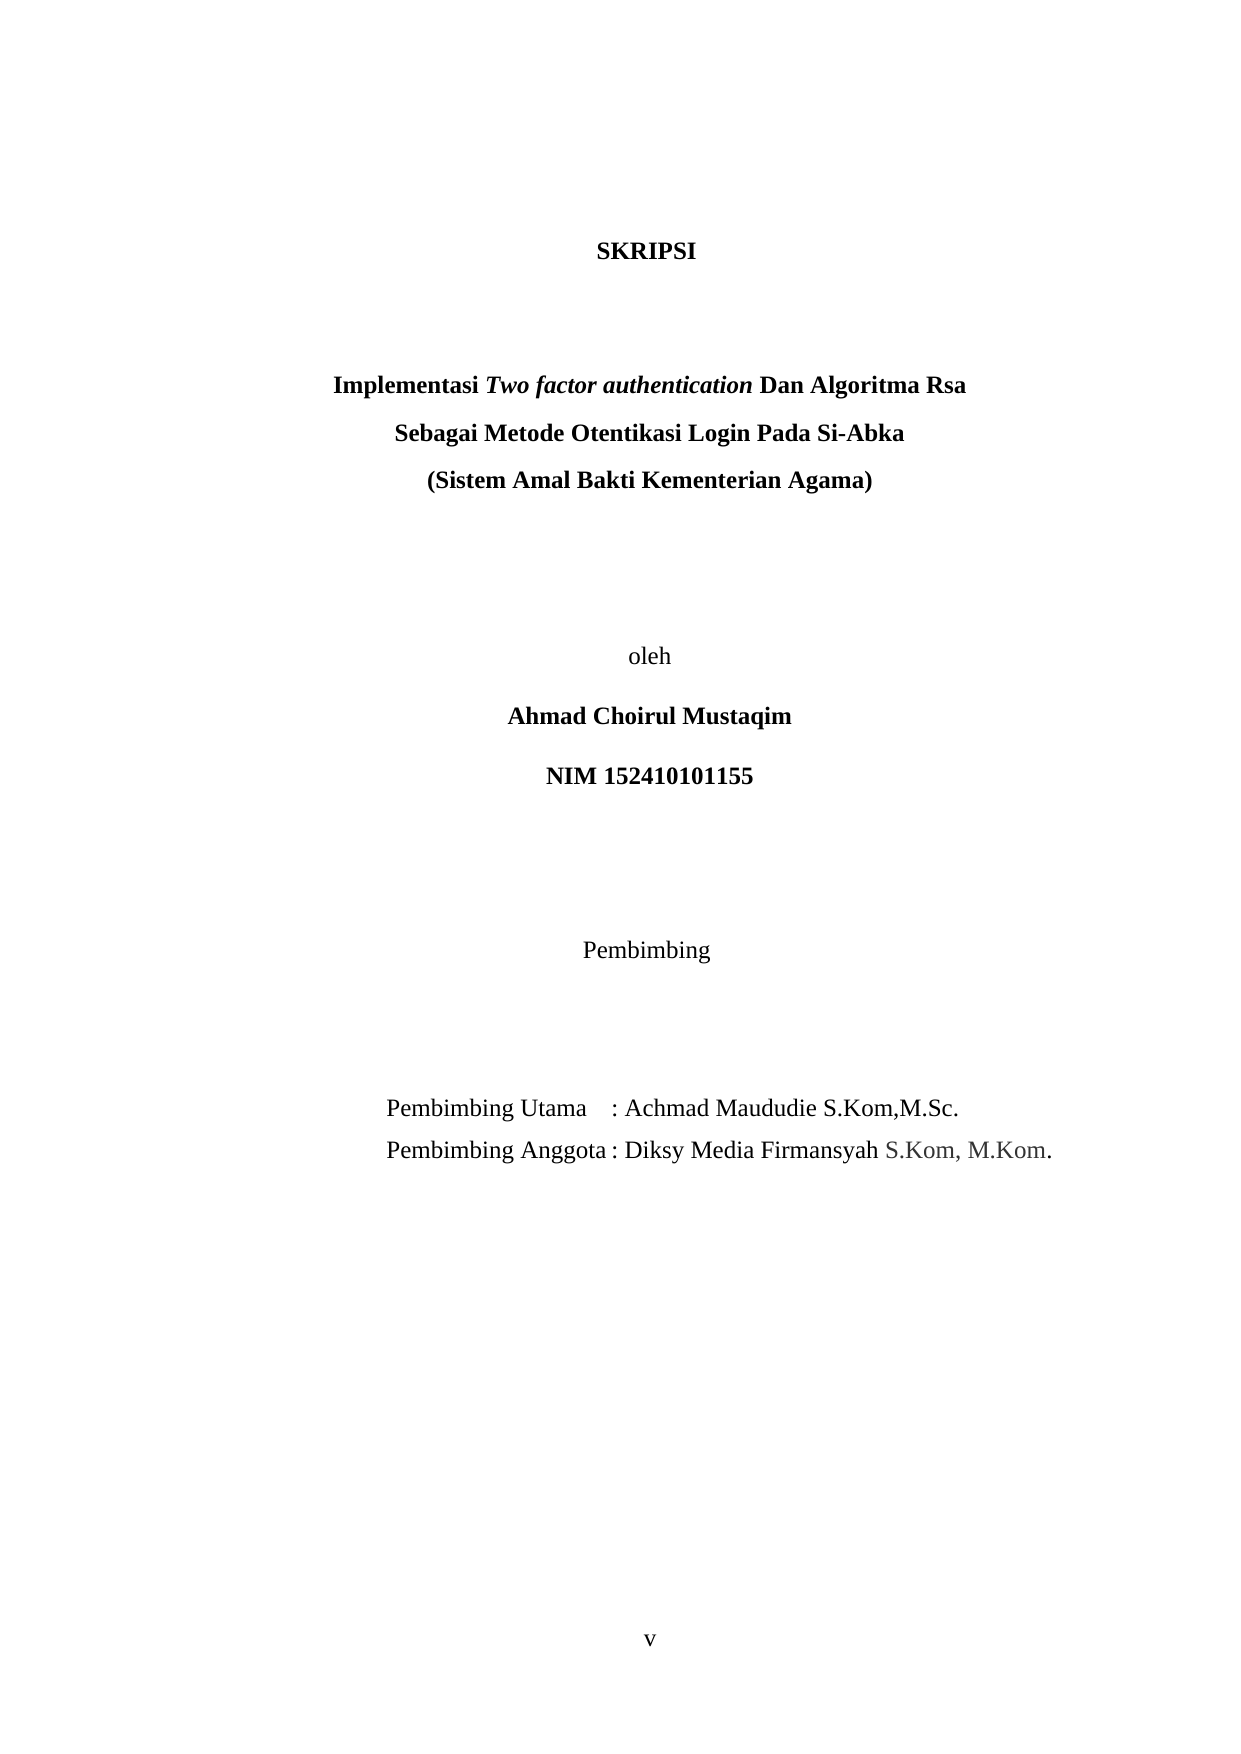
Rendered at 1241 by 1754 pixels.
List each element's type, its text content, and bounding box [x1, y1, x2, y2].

text Ahmad Choirul Mustaqim [236, 701, 1063, 730]
text SKRIPSI [236, 236, 1056, 265]
text Implementasi Two factor authentication Dan Algoritma Rsa [236, 370, 1063, 399]
text Pembimbing Utama : Achmad Maududie S.Kom,M.Sc. [311, 1093, 1063, 1121]
text Pembimbing [236, 935, 1057, 964]
text NIM 152410101155 [236, 761, 1063, 789]
text oleh [236, 641, 1063, 670]
text (Sistem Amal Bakti Kementerian Agama) [236, 465, 1063, 494]
text Pembimbing Anggota : Diksy Media Firmansyah S.Kom, M.Kom. [311, 1135, 885, 1164]
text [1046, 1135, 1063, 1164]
text Sebagai Metode Otentikasi Login Pada Si-Abka [236, 418, 1063, 446]
